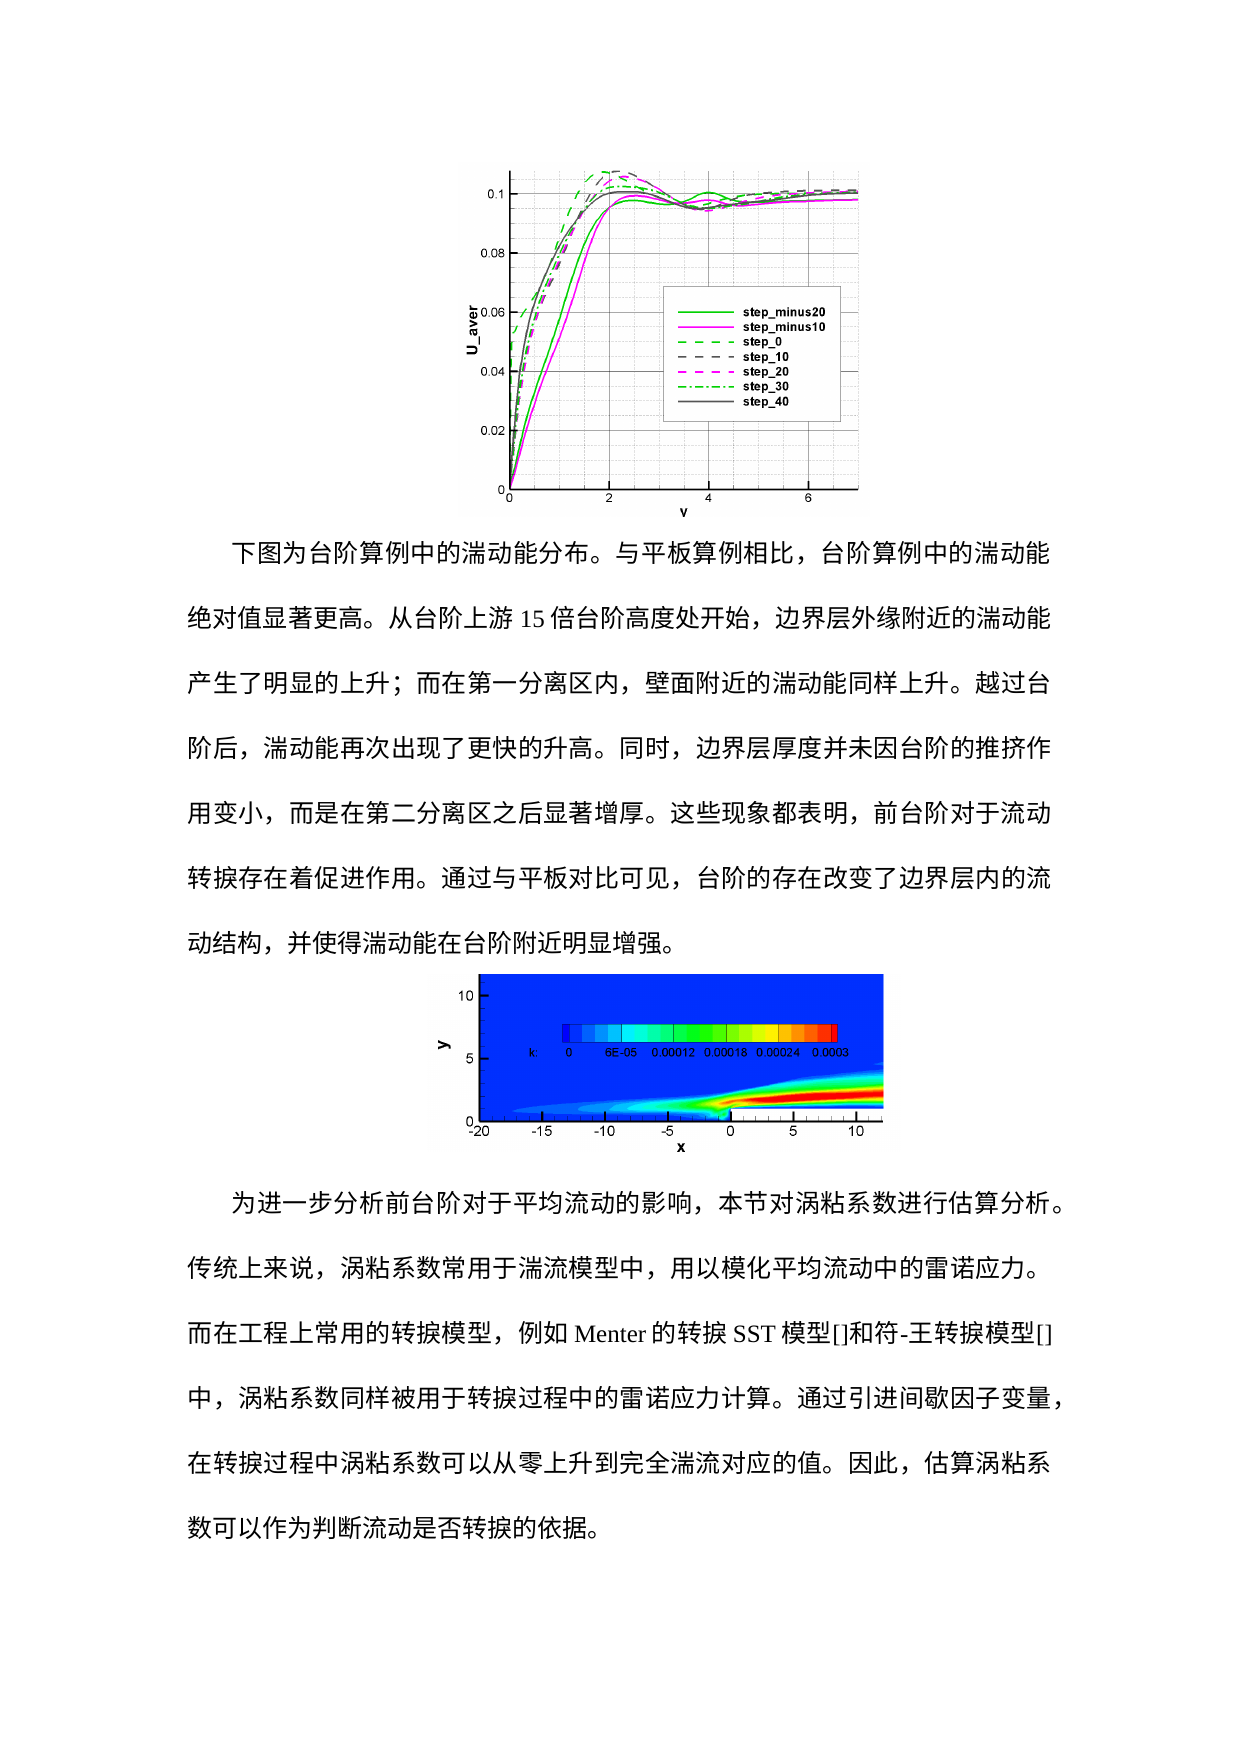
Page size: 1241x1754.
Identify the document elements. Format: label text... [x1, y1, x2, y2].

text 下图为台阶算例中的湍动能分布。与平板算例相比，台阶算例中的湍动能绝对值显著更高。从台阶上游15倍台阶高度处开始，边界层外缘附近的湍动能产生了明显的上升；而在第一分离区内，壁面附近的湍动能同样上升。越过台阶后，湍动能再次出现了更快的升高。同时，边界层厚度并未因台阶的推挤作用变小，而是在第二分离区之后显著增厚。这些现象都表明，前台阶对于流动转捩存在着促进作用。通过与平板对比可见，台阶的存在改变了边界层内的流动结构，并使得湍动能在台阶附近明显增强。 [187, 519, 1053, 974]
picture [457, 162, 870, 517]
picture [427, 974, 901, 1152]
text 为进一步分析前台阶对于平均流动的影响，本节对涡粘系数进行估算分析。传统上来说，涡粘系数常用于湍流模型中，用以模化平均流动中的雷诺应力。而在工程上常用的转捩模型，例如Menter的转捩SST模型[]和符-王转捩模型[]中，涡粘系数同样被用于转捩过程中的雷诺应力计算。通过引进间歇因子变量，在转捩过程中涡粘系数可以从零上升到完全湍流对应的值。因此，估算涡粘系数可以作为判断流动是否转捩的依据。 [187, 1169, 1053, 1559]
